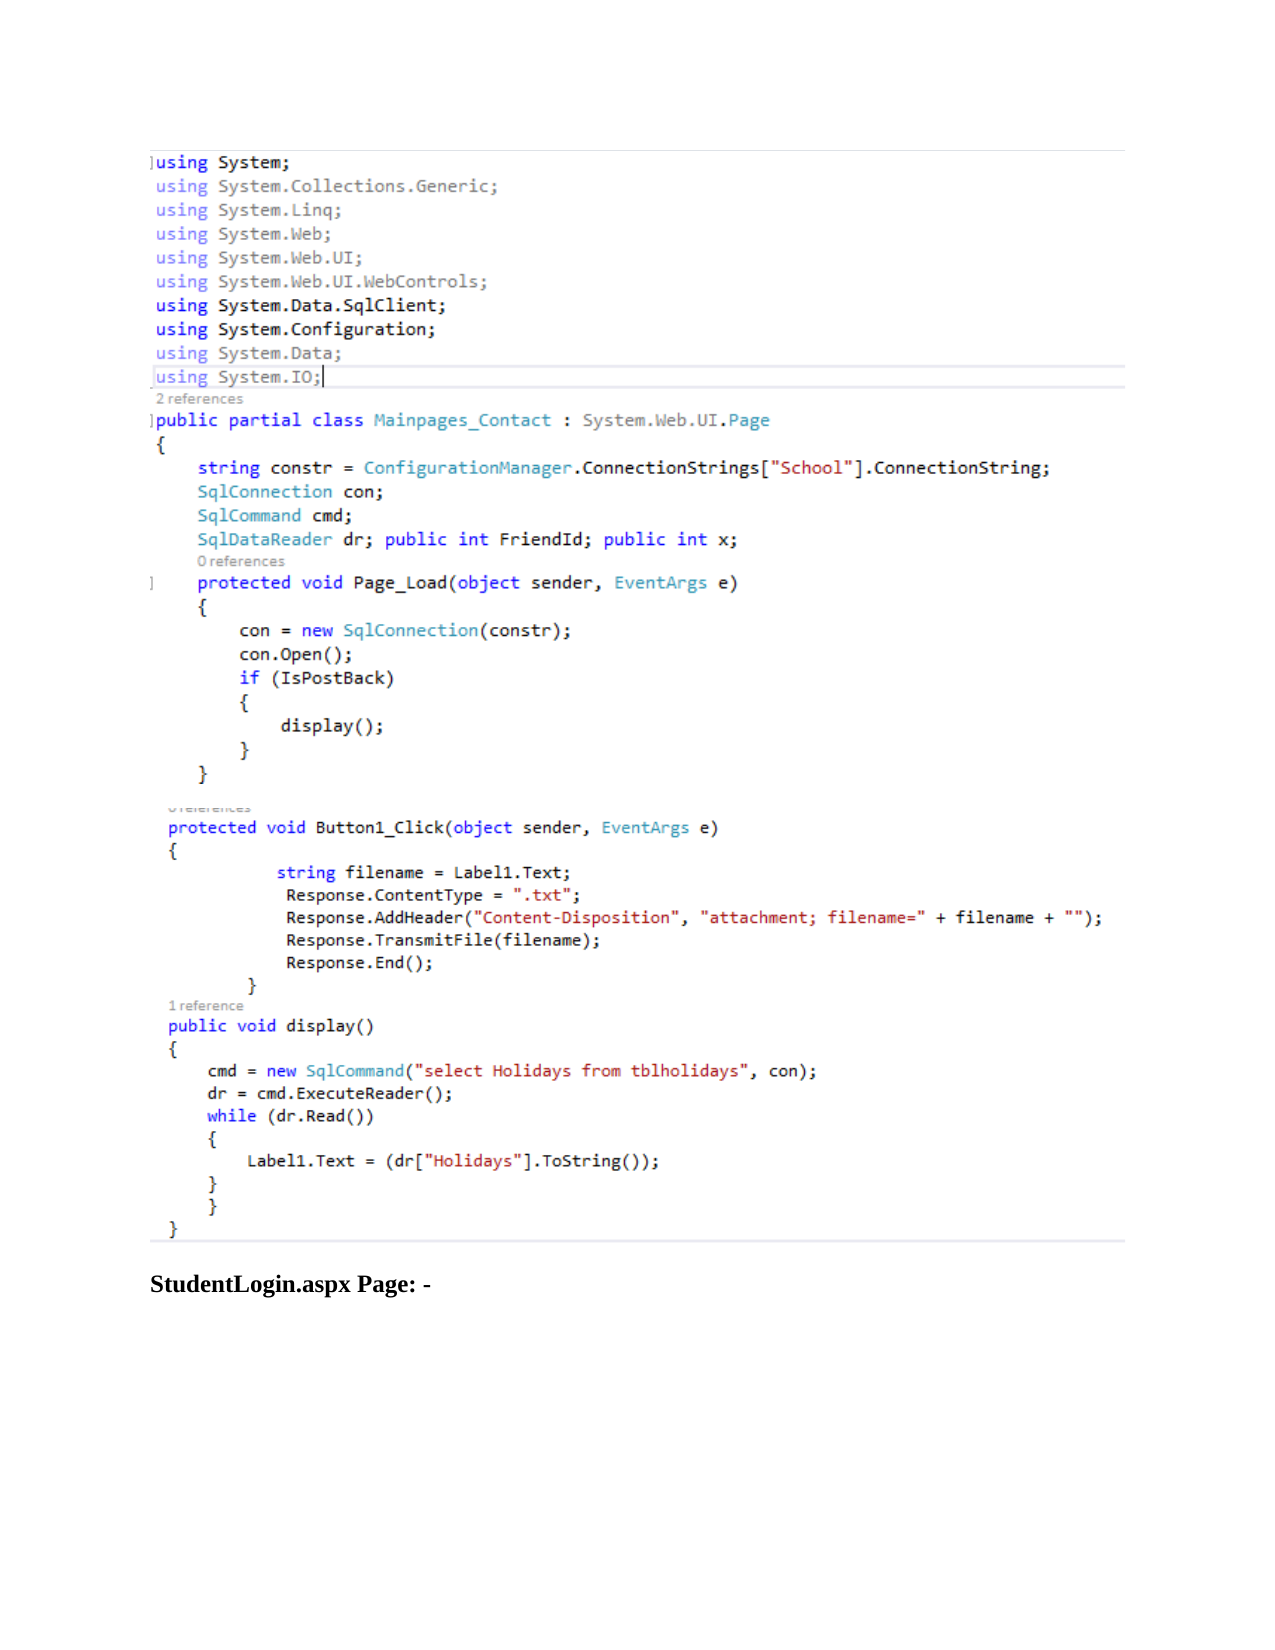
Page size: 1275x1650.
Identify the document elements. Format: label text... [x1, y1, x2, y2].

picture [150, 808, 1125, 1244]
text StudentLogin.aspx Page: - [150, 1269, 1125, 1297]
picture [150, 150, 1125, 784]
